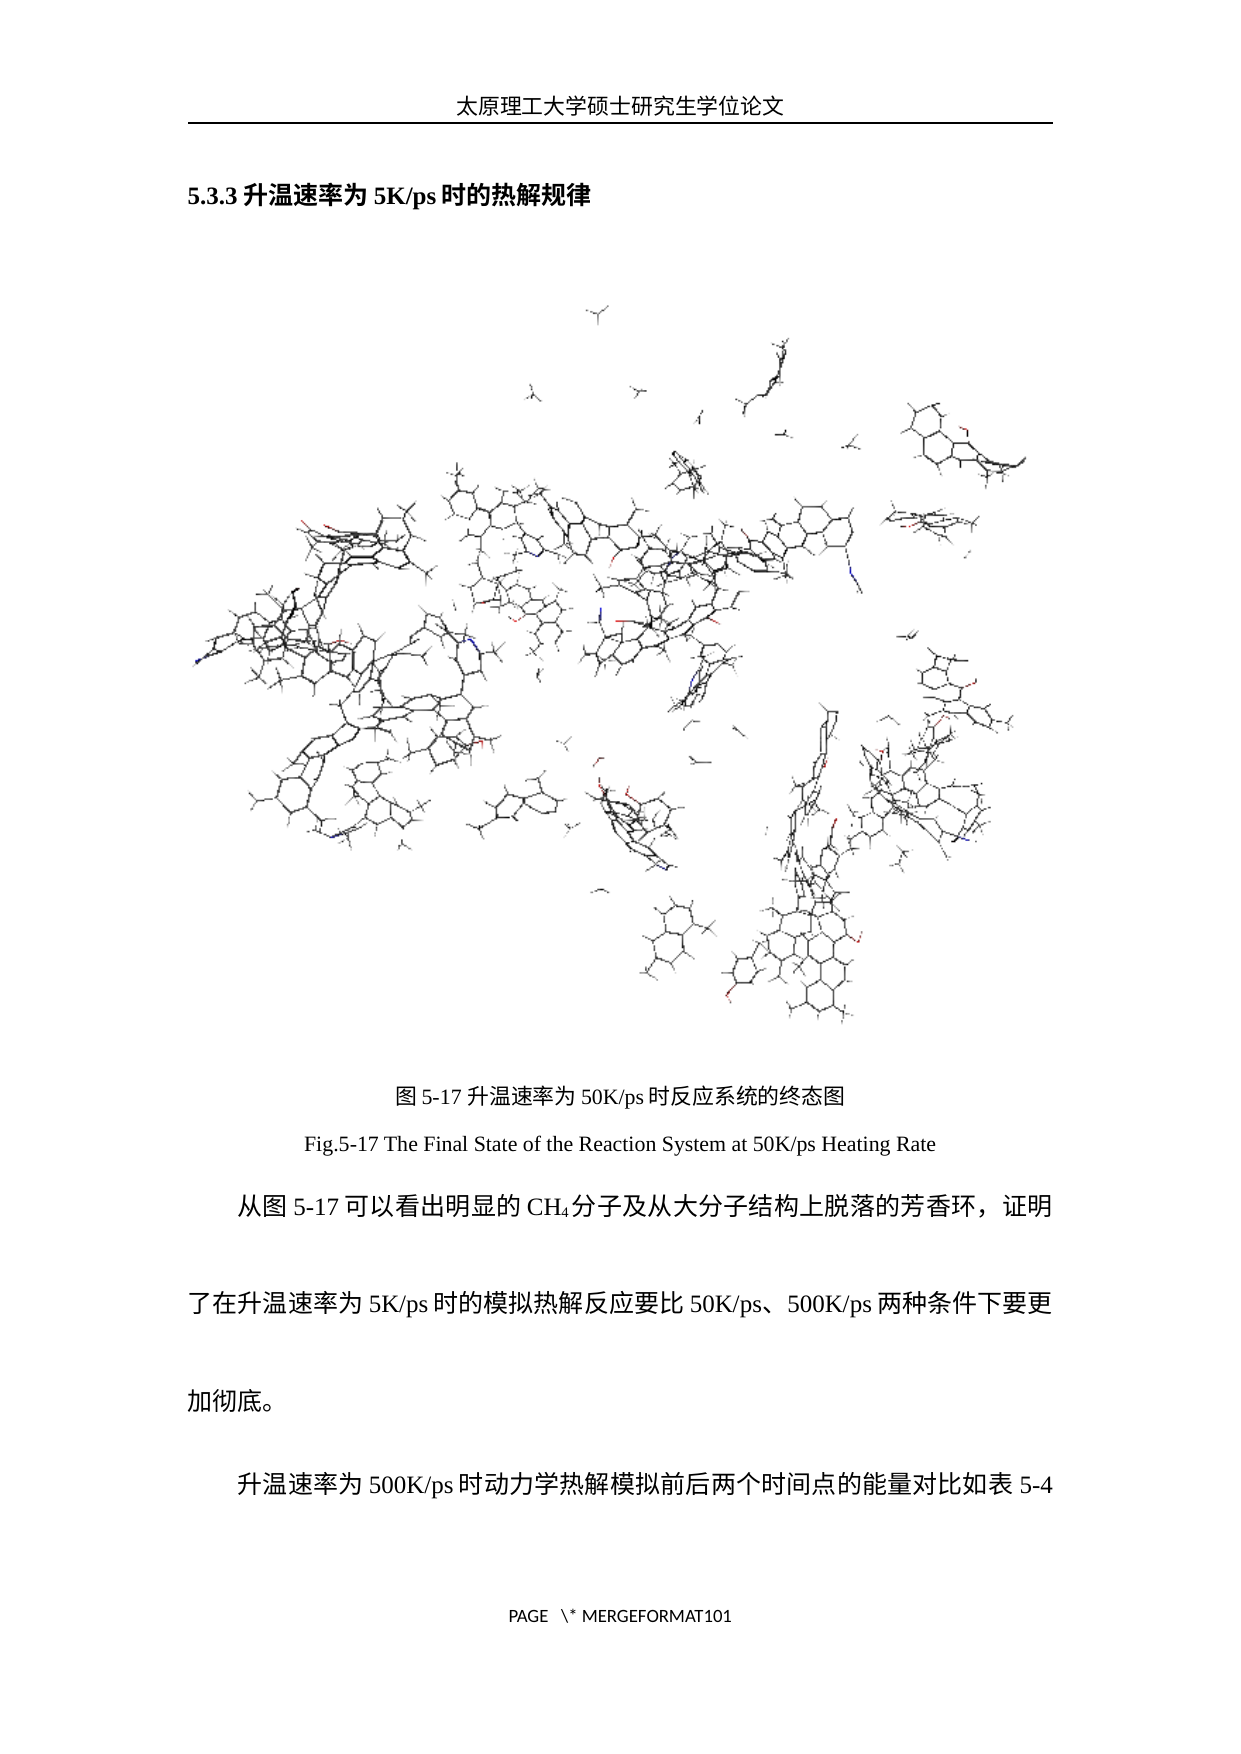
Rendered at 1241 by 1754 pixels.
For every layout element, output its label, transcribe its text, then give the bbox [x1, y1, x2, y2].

text 5.3.3 升温速率为5K/ps时的热解规律 [187, 161, 1053, 226]
text Fig.5-17 The Final State of the Reaction System at 50K/ps Heating Rate [187, 1127, 1053, 1159]
picture [187, 252, 1053, 1043]
text 从图5-17可以看出明显的CH4分子及从大分子结构上脱落的芳香环，证明了在升温速率为5K/ps时的模拟热解反应要比50K/ps、500K/ps两种条件下要更加彻底。 [187, 1172, 1053, 1432]
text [187, 1450, 1053, 1515]
text 图5-17 升温速率为50K/ps时反应系统的终态图 [187, 1078, 1053, 1111]
